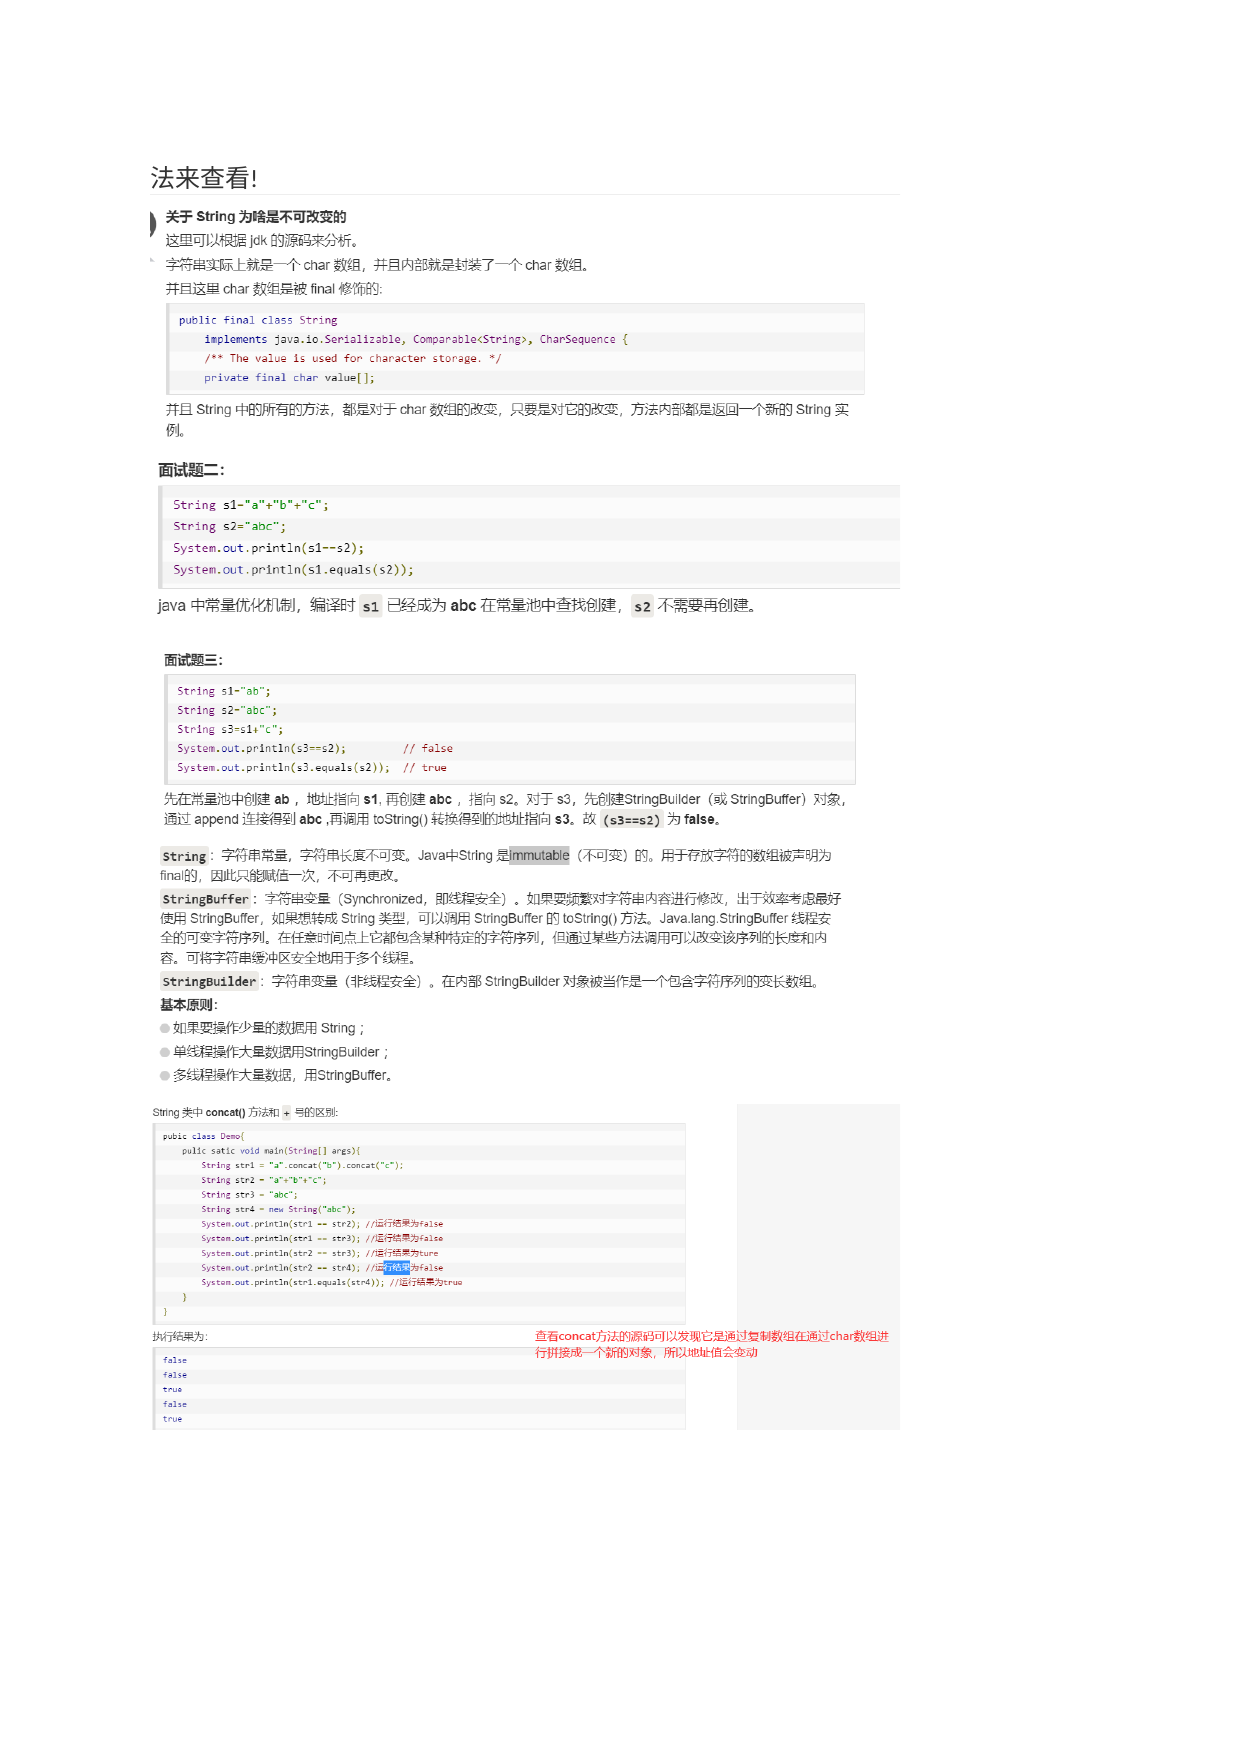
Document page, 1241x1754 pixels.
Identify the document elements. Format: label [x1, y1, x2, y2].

picture [150, 1104, 901, 1430]
text [150, 162, 1090, 194]
picture [150, 844, 901, 1084]
picture [150, 649, 901, 828]
picture [150, 194, 901, 440]
picture [150, 454, 901, 624]
